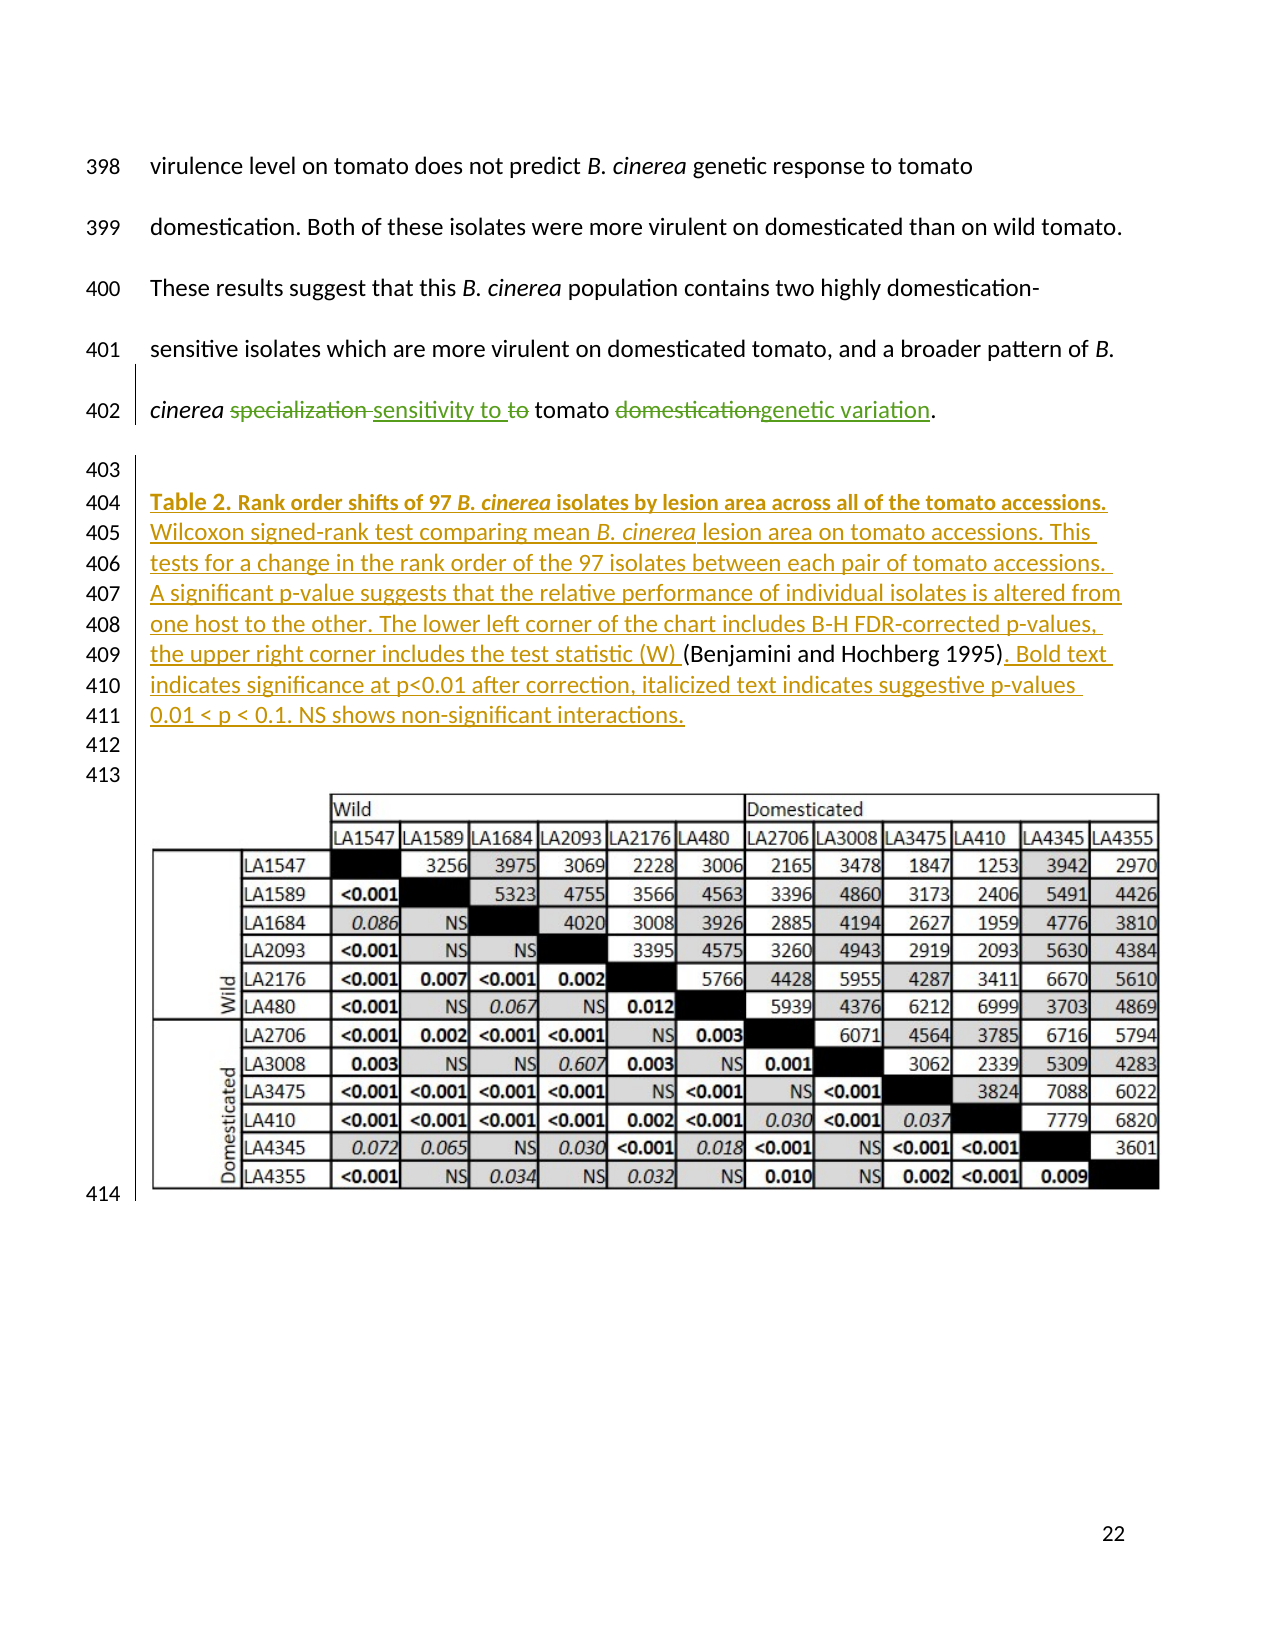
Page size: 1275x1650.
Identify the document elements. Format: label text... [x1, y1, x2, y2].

picture [150, 791, 1162, 1202]
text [150, 150, 1125, 425]
text (Benjamini and Hochberg 1995) [150, 516, 1125, 730]
